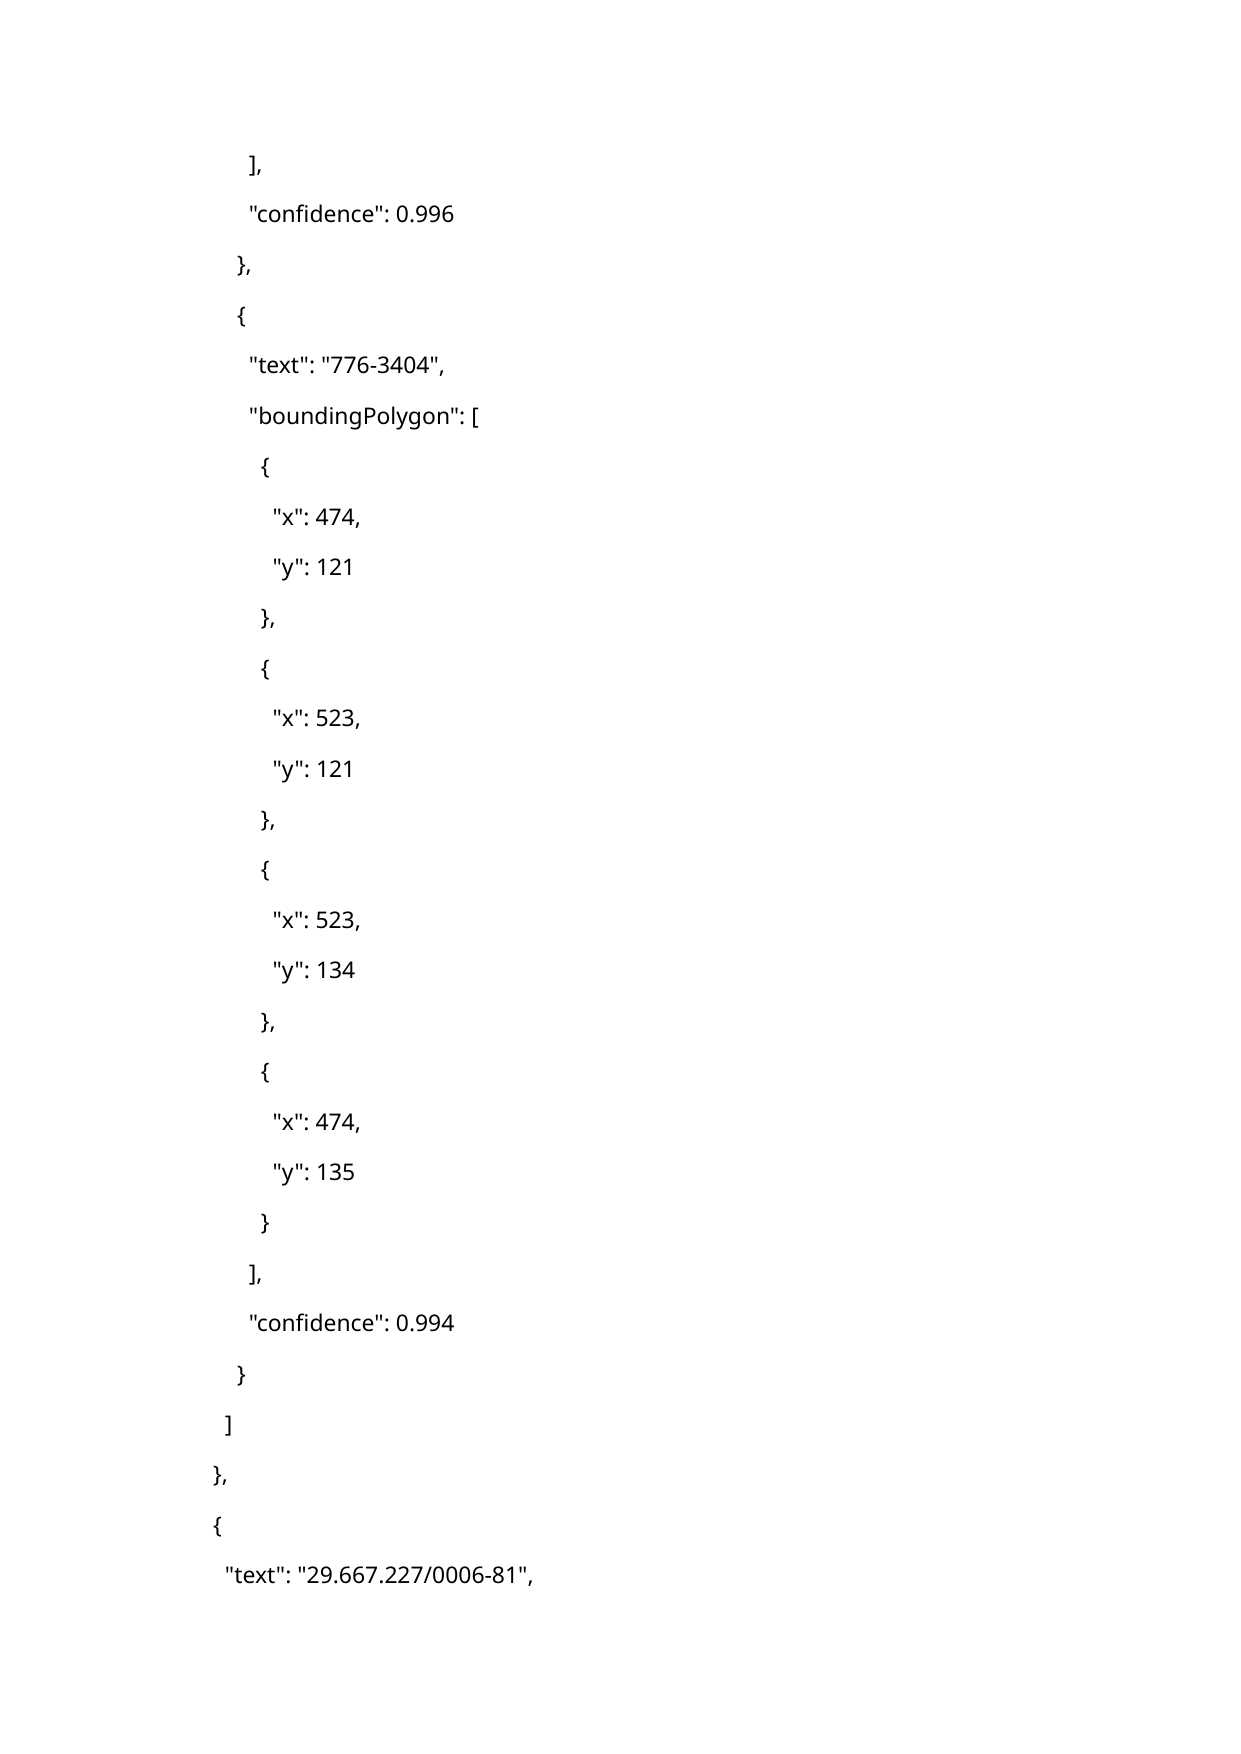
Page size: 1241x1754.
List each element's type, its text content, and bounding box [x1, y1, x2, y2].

text "y": 121 [177, 551, 1063, 582]
text "text": "29.667.227/0006-81", [177, 1559, 1063, 1591]
text }, [177, 1458, 1063, 1490]
text "x": 523, [177, 702, 1063, 733]
text "boundingPolygon": [ [177, 400, 1063, 431]
text { [177, 652, 1063, 683]
text { [177, 1055, 1063, 1086]
text "x": 523, [177, 904, 1063, 935]
text } [177, 1358, 1063, 1389]
text "y": 135 [177, 1156, 1063, 1187]
text "text": "776-3404", [177, 349, 1063, 381]
text "y": 121 [177, 753, 1063, 784]
text "x": 474, [177, 1106, 1063, 1137]
text { [177, 853, 1063, 885]
text }, [177, 1005, 1063, 1036]
text "y": 134 [177, 954, 1063, 986]
text "x": 474, [177, 501, 1063, 532]
text ], [177, 148, 1063, 179]
text }, [177, 248, 1063, 280]
text ] [177, 1408, 1063, 1439]
text }, [177, 601, 1063, 633]
text }, [177, 803, 1063, 834]
text "confidence": 0.994 [177, 1307, 1063, 1338]
text { [177, 1509, 1063, 1540]
text { [177, 299, 1063, 330]
text "confidence": 0.996 [177, 198, 1063, 229]
text { [177, 450, 1063, 481]
text } [177, 1206, 1063, 1238]
text ], [177, 1257, 1063, 1288]
